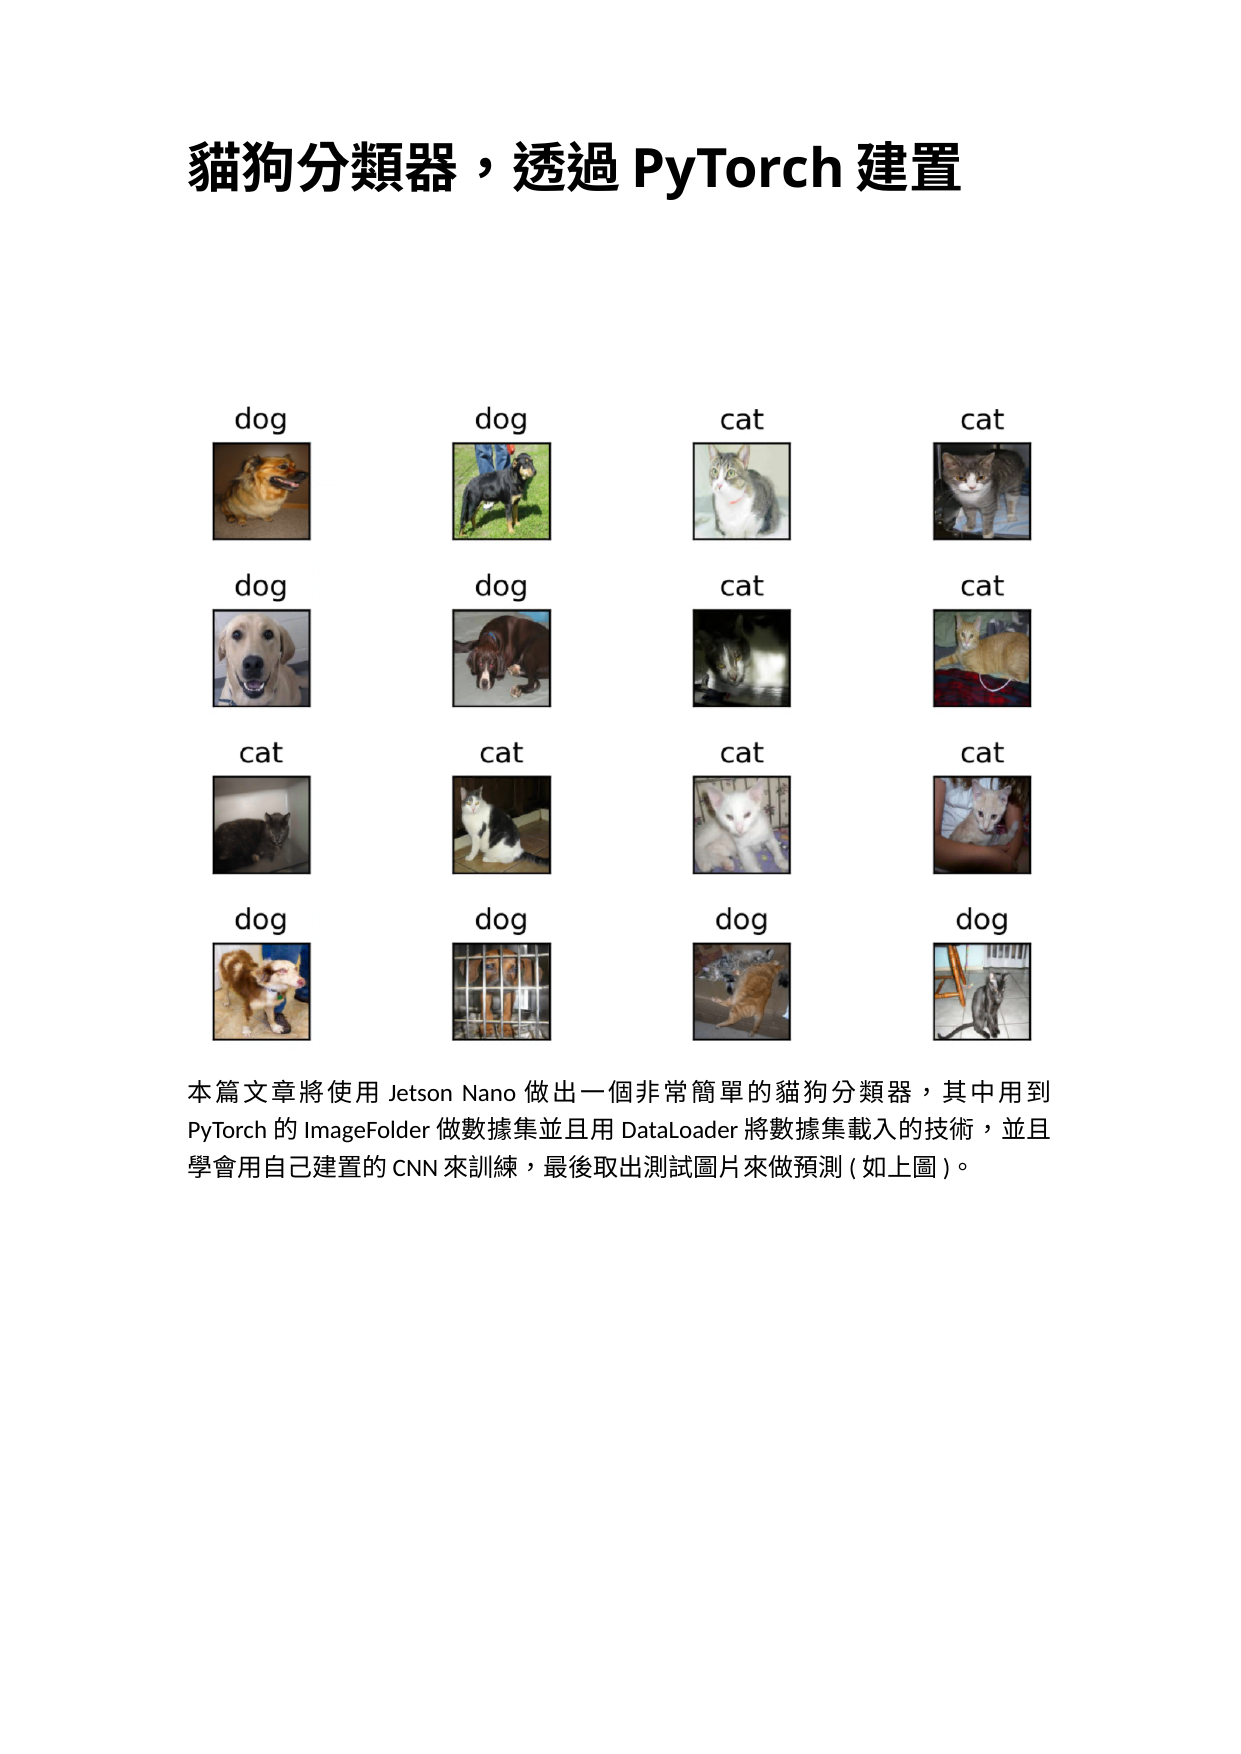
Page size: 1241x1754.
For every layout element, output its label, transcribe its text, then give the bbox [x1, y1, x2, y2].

text 本篇文章將使用Jetson Nano做出一個非常簡單的貓狗分類器，其中用到PyTorch的ImageFolder做數據集並且用DataLoader將數據集載入的技術，並且學會用自己建置的CNN來訓練，最後取出測試圖片來做預測 ( 如上圖 )。 [187, 1072, 1053, 1184]
subtitle 貓狗分類器，透過PyTorch建置 [187, 108, 1053, 221]
picture [187, 396, 1053, 1051]
